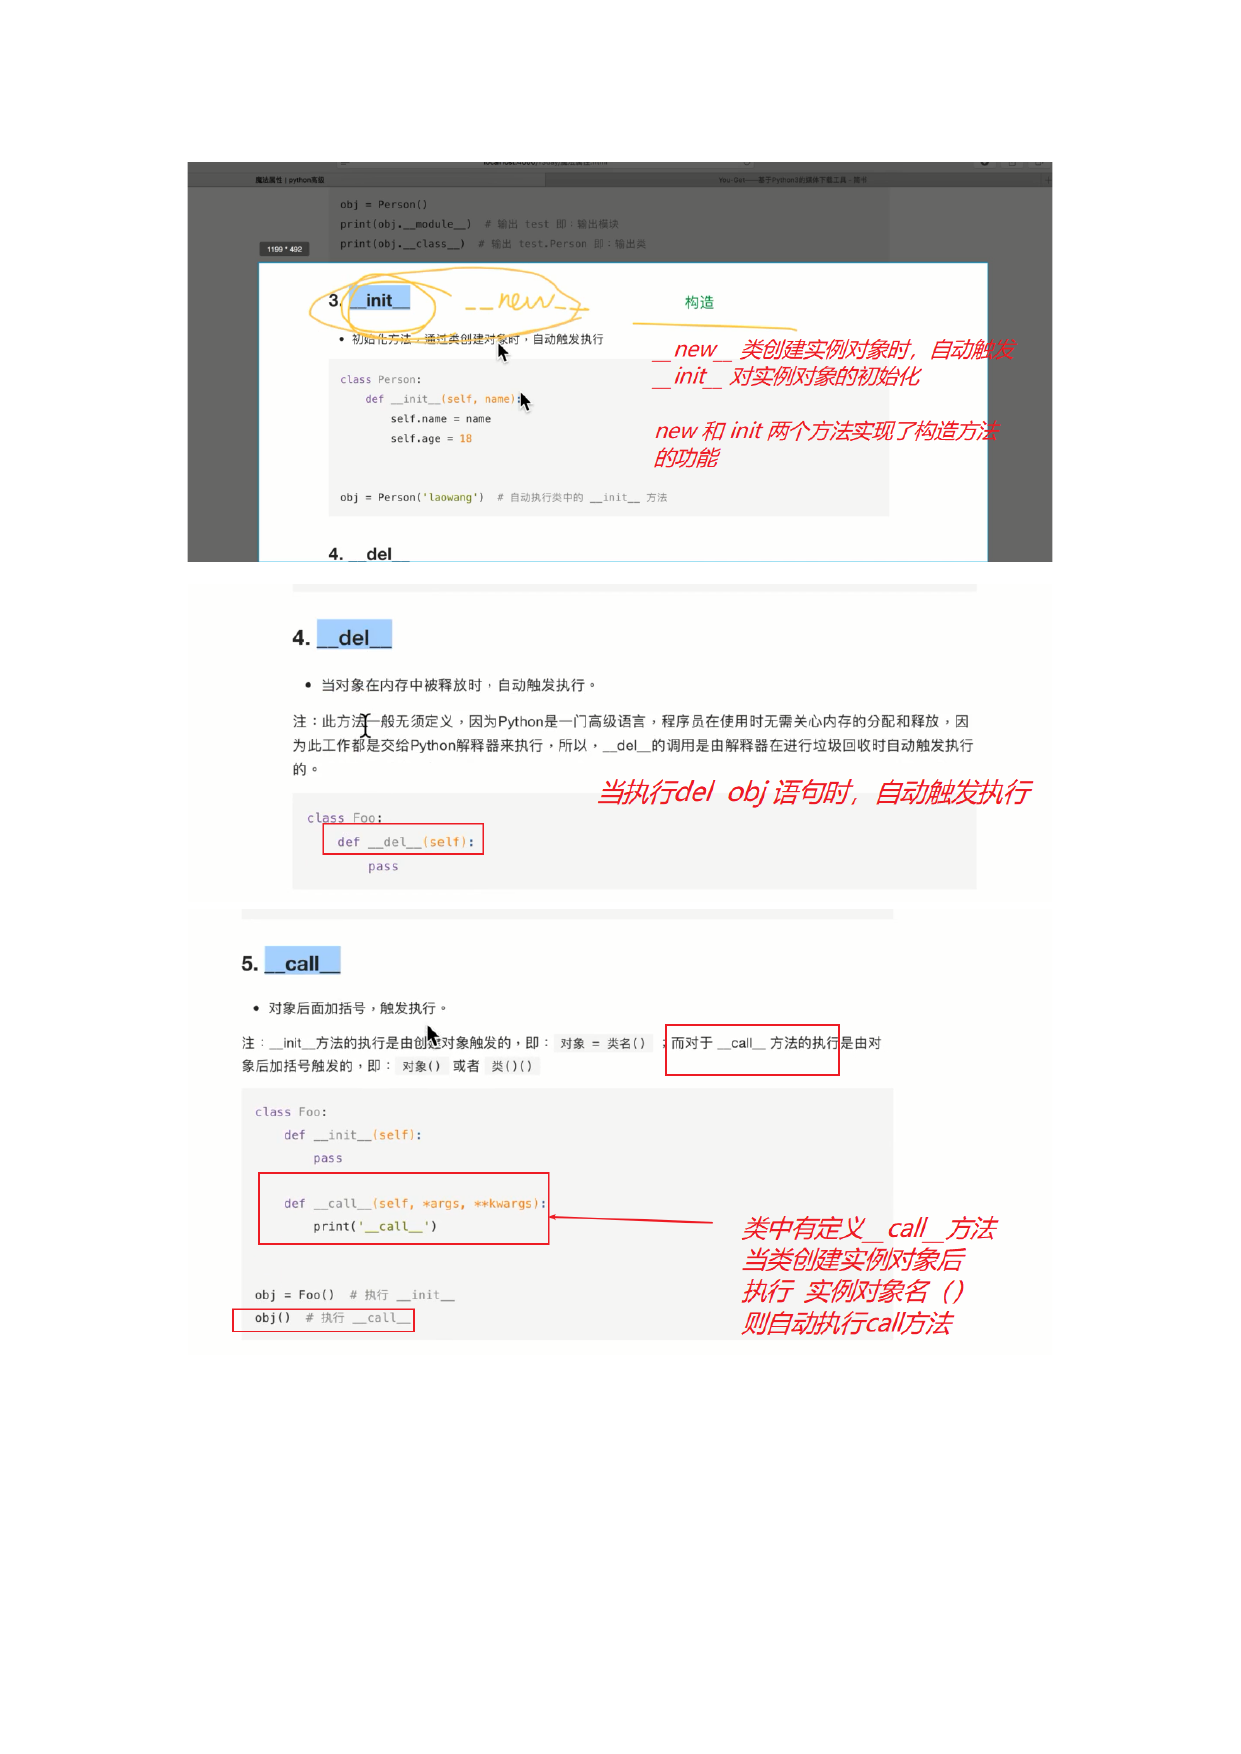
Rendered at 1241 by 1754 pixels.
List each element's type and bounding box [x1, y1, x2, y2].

picture [187, 162, 1053, 562]
picture [187, 909, 1053, 1355]
picture [188, 584, 1053, 902]
